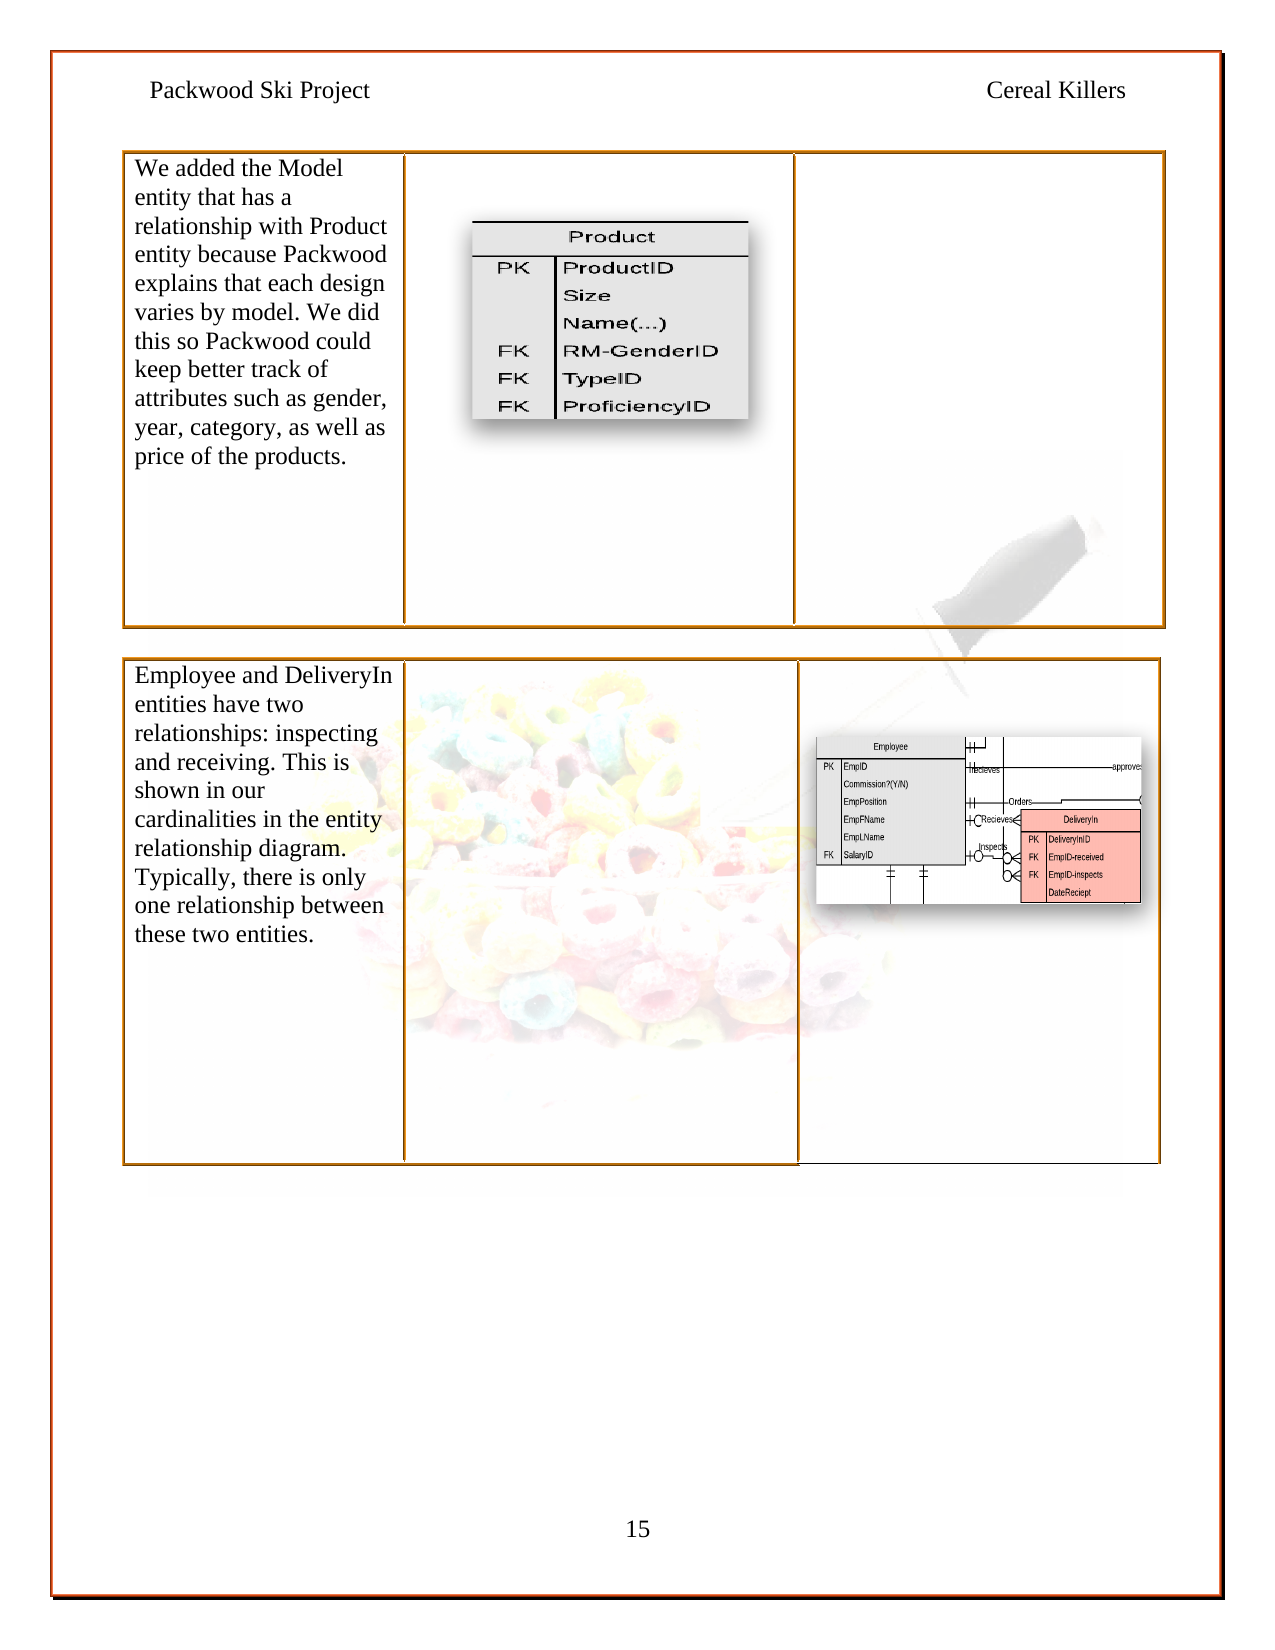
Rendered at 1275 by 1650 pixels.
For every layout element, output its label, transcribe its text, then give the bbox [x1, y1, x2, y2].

table_cell [466, 230, 757, 436]
table_cell We added the Model entity that has a relationship with Product entity because Packwood explains that each design varies by model. We did this so Packwood could keep better track of attributes such as gender, year, category, as well as price of the products. [125, 154, 404, 625]
picture [816, 737, 1142, 904]
table_cell [794, 153, 1162, 625]
picture [472, 221, 749, 419]
table_cell [459, 217, 765, 444]
table_header [404, 660, 798, 1162]
table_header Employee and DeliveryIn entities have two relationships: inspecting and receiving. This is shown in our cardinalities in the entity relationship diagram. Typically, there is only one relationship between these two entities. [125, 661, 404, 1162]
table_cell Not Null [810, 745, 1151, 919]
table_header [799, 913, 1158, 1162]
table_cell [803, 733, 1158, 926]
table_header [799, 661, 1158, 746]
table_cell [404, 153, 794, 625]
